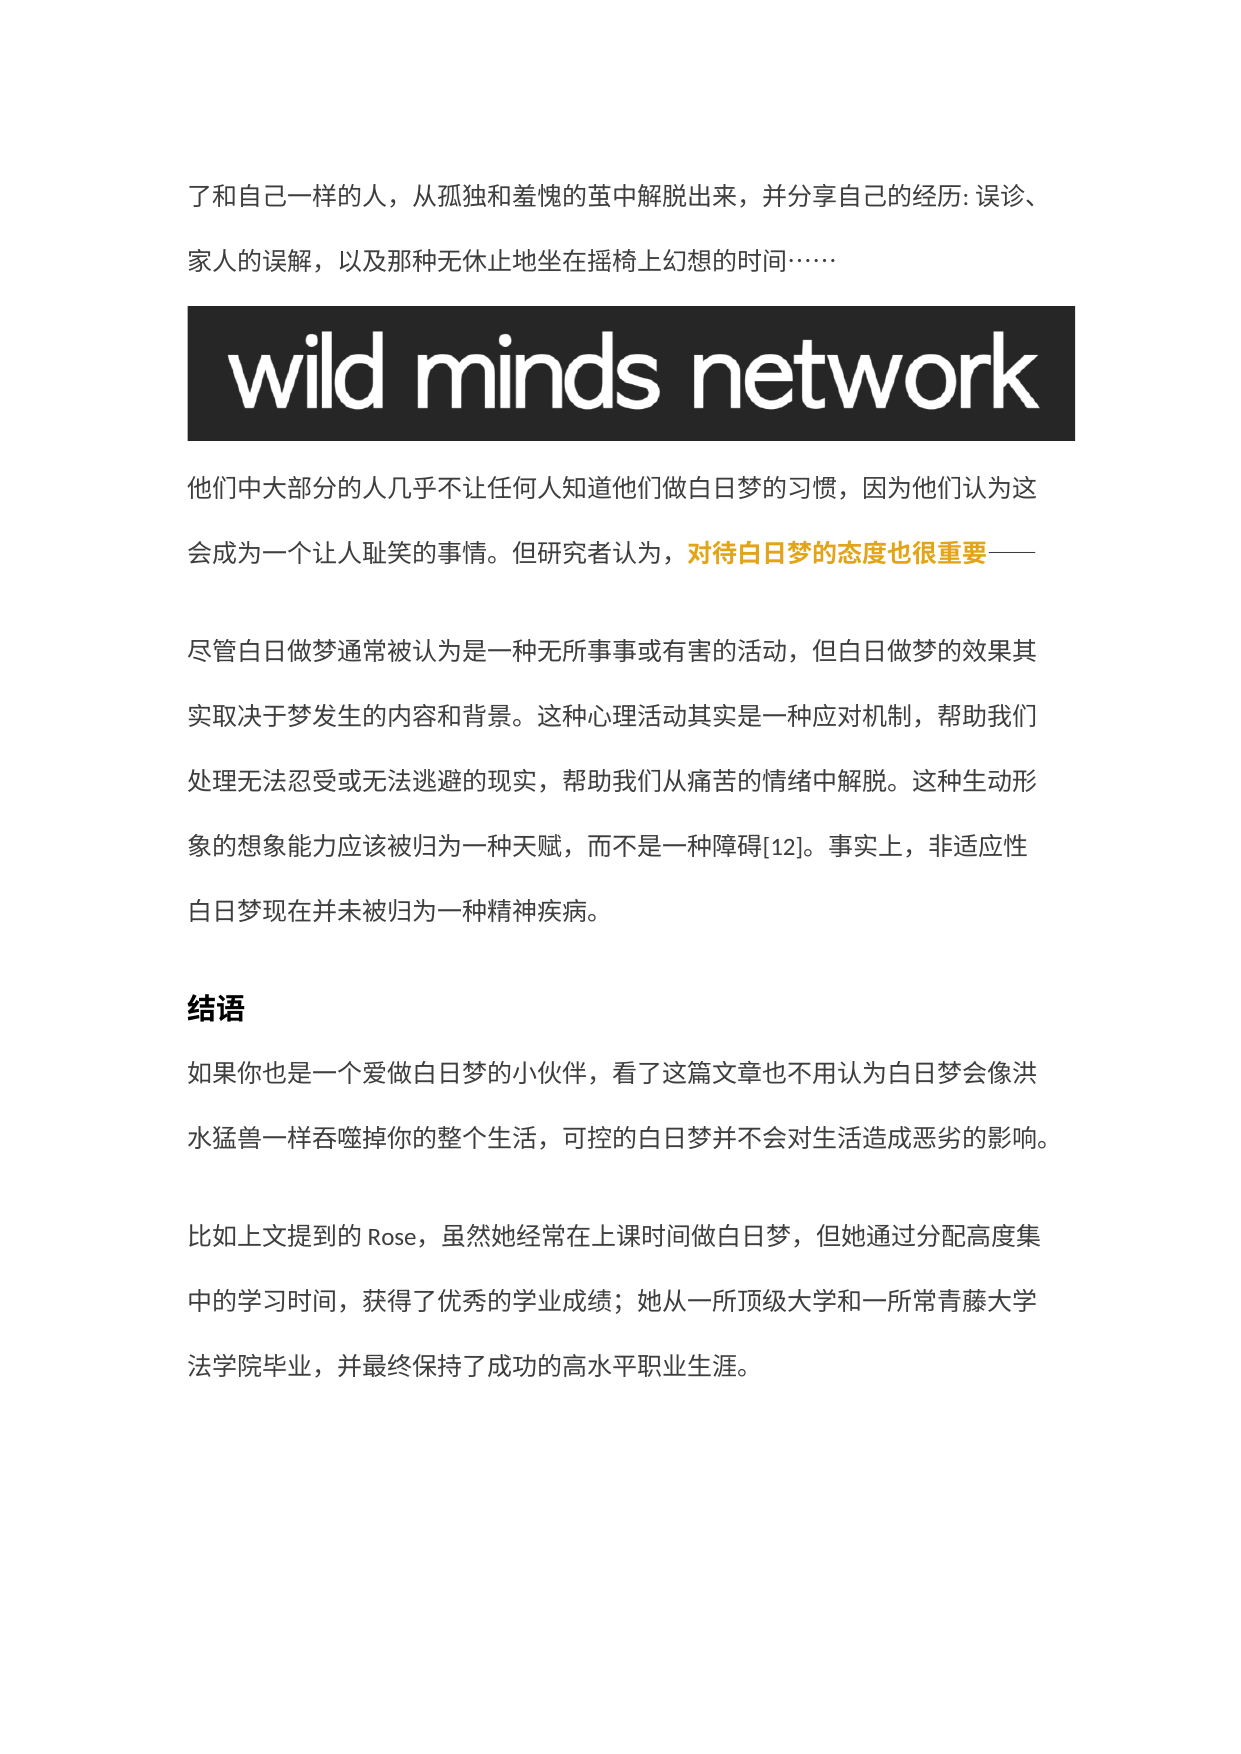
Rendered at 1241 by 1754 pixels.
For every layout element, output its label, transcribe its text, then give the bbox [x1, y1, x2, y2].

text 比如上文提到的Rose，虽然她经常在上课时间做白日梦，但她通过分配高度集中的学习时间，获得了优秀的学业成绩；她从一所顶级大学和一所常青藤大学法学院毕业，并最终保持了成功的高水平职业生涯。 [187, 1202, 1053, 1397]
text 结语 [187, 974, 1053, 1039]
picture [187, 306, 1076, 441]
text 如果你也是一个爱做白日梦的小伙伴，看了这篇文章也不用认为白日梦会像洪水猛兽一样吞噬掉你的整个生活，可控的白日梦并不会对生活造成恶劣的影响。 [187, 1039, 1053, 1169]
text 他们中大部分的人几乎不让任何人知道他们做白日梦的习惯，因为他们认为这会成为一个让人耻笑的事情。但研究者认为，对待白日梦的态度也很重要—— [187, 454, 1053, 584]
text 尽管白日做梦通常被认为是一种无所事事或有害的活动，但白日做梦的效果其实取决于梦发生的内容和背景。这种心理活动其实是一种应对机制，帮助我们处理无法忍受或无法逃避的现实，帮助我们从痛苦的情绪中解脱。这种生动形象的想象能力应该被归为一种天赋，而不是一种障碍[12]。事实上，非适应性白日梦现在并未被归为一种精神疾病。 [187, 617, 1053, 942]
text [187, 162, 1053, 292]
